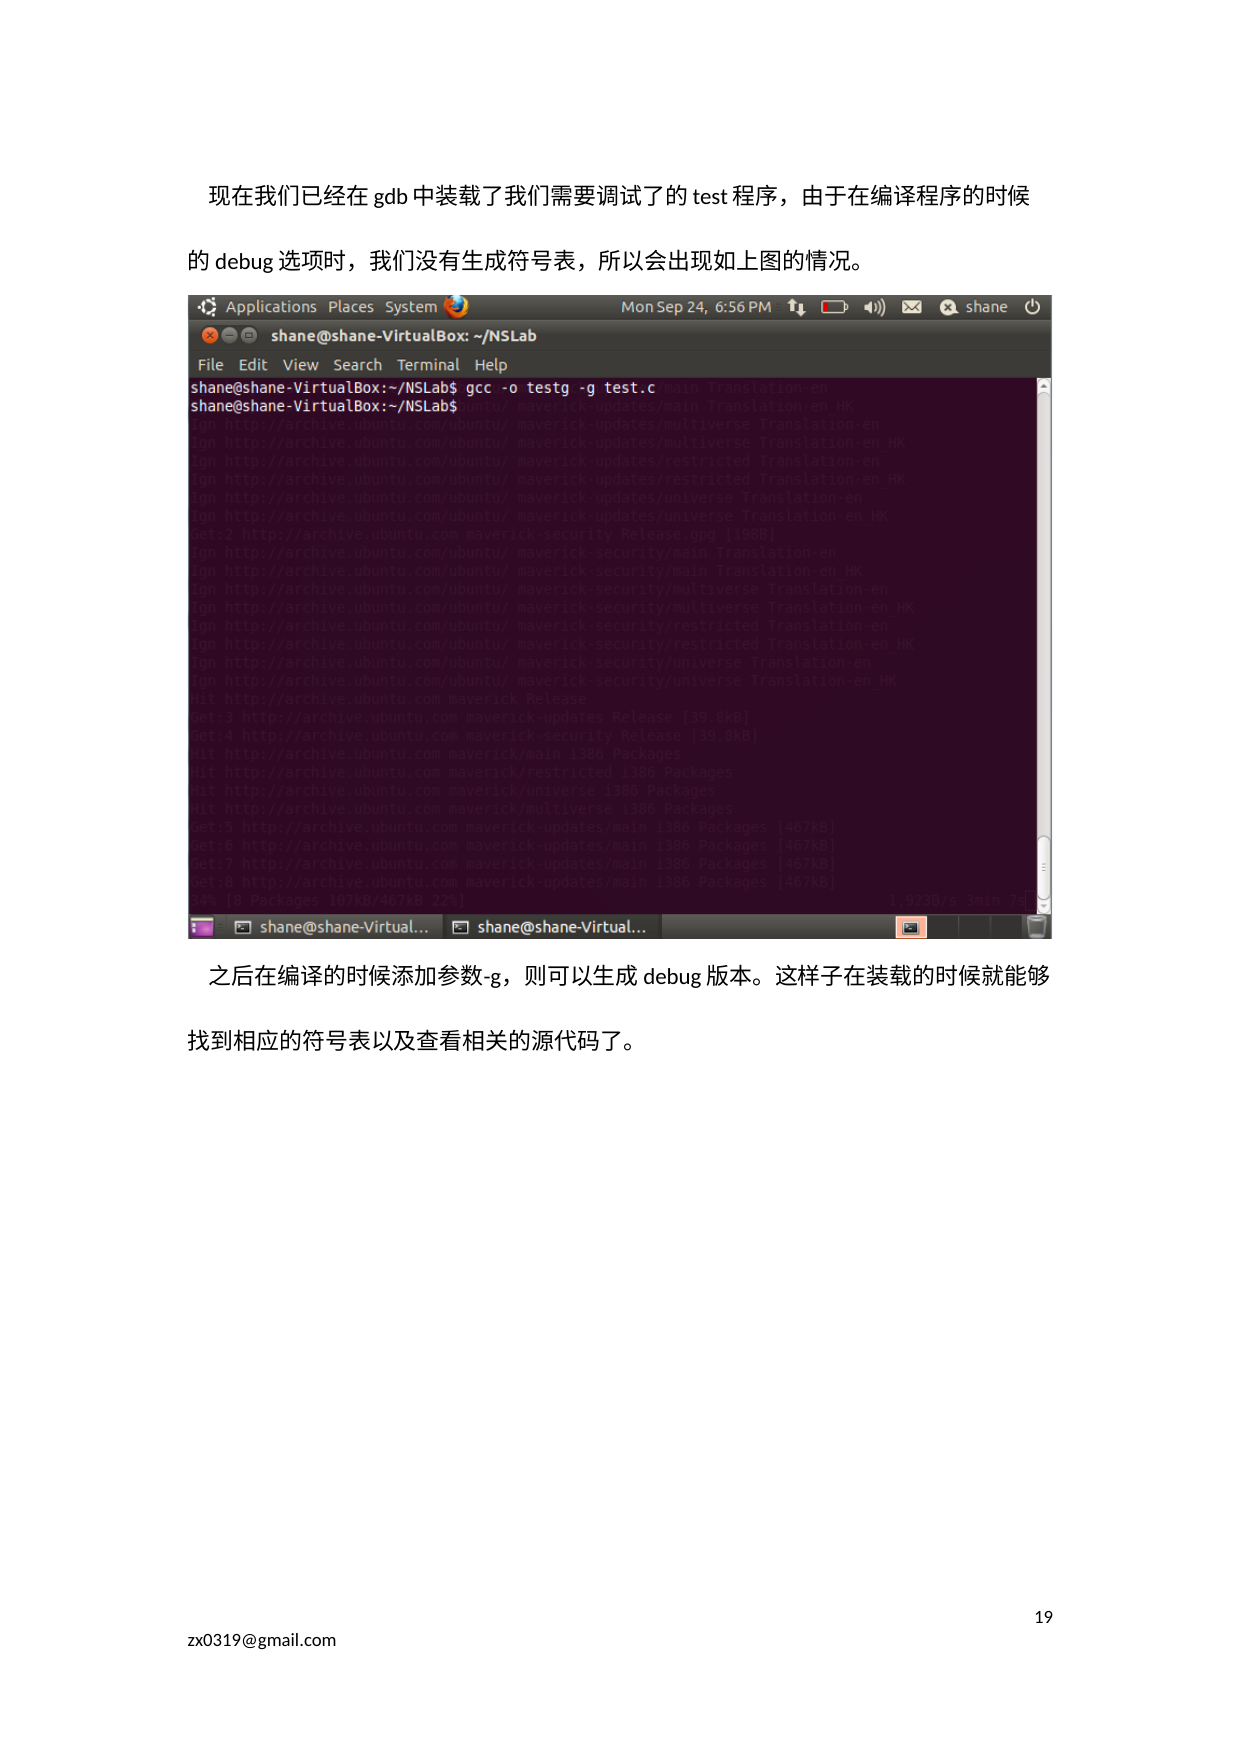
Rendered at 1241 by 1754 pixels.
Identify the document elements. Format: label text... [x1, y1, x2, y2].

picture [187, 295, 1053, 939]
text 现在我们已经在gdb中装载了我们需要调试了的test程序，由于在编译程序的时候的debug选项时，我们没有生成符号表，所以会出现如上图的情况。 [187, 162, 1053, 292]
text 之后在编译的时候添加参数-g，则可以生成debug版本。这样子在装载的时候就能够找到相应的符号表以及查看相关的源代码了。 [187, 942, 1053, 1072]
